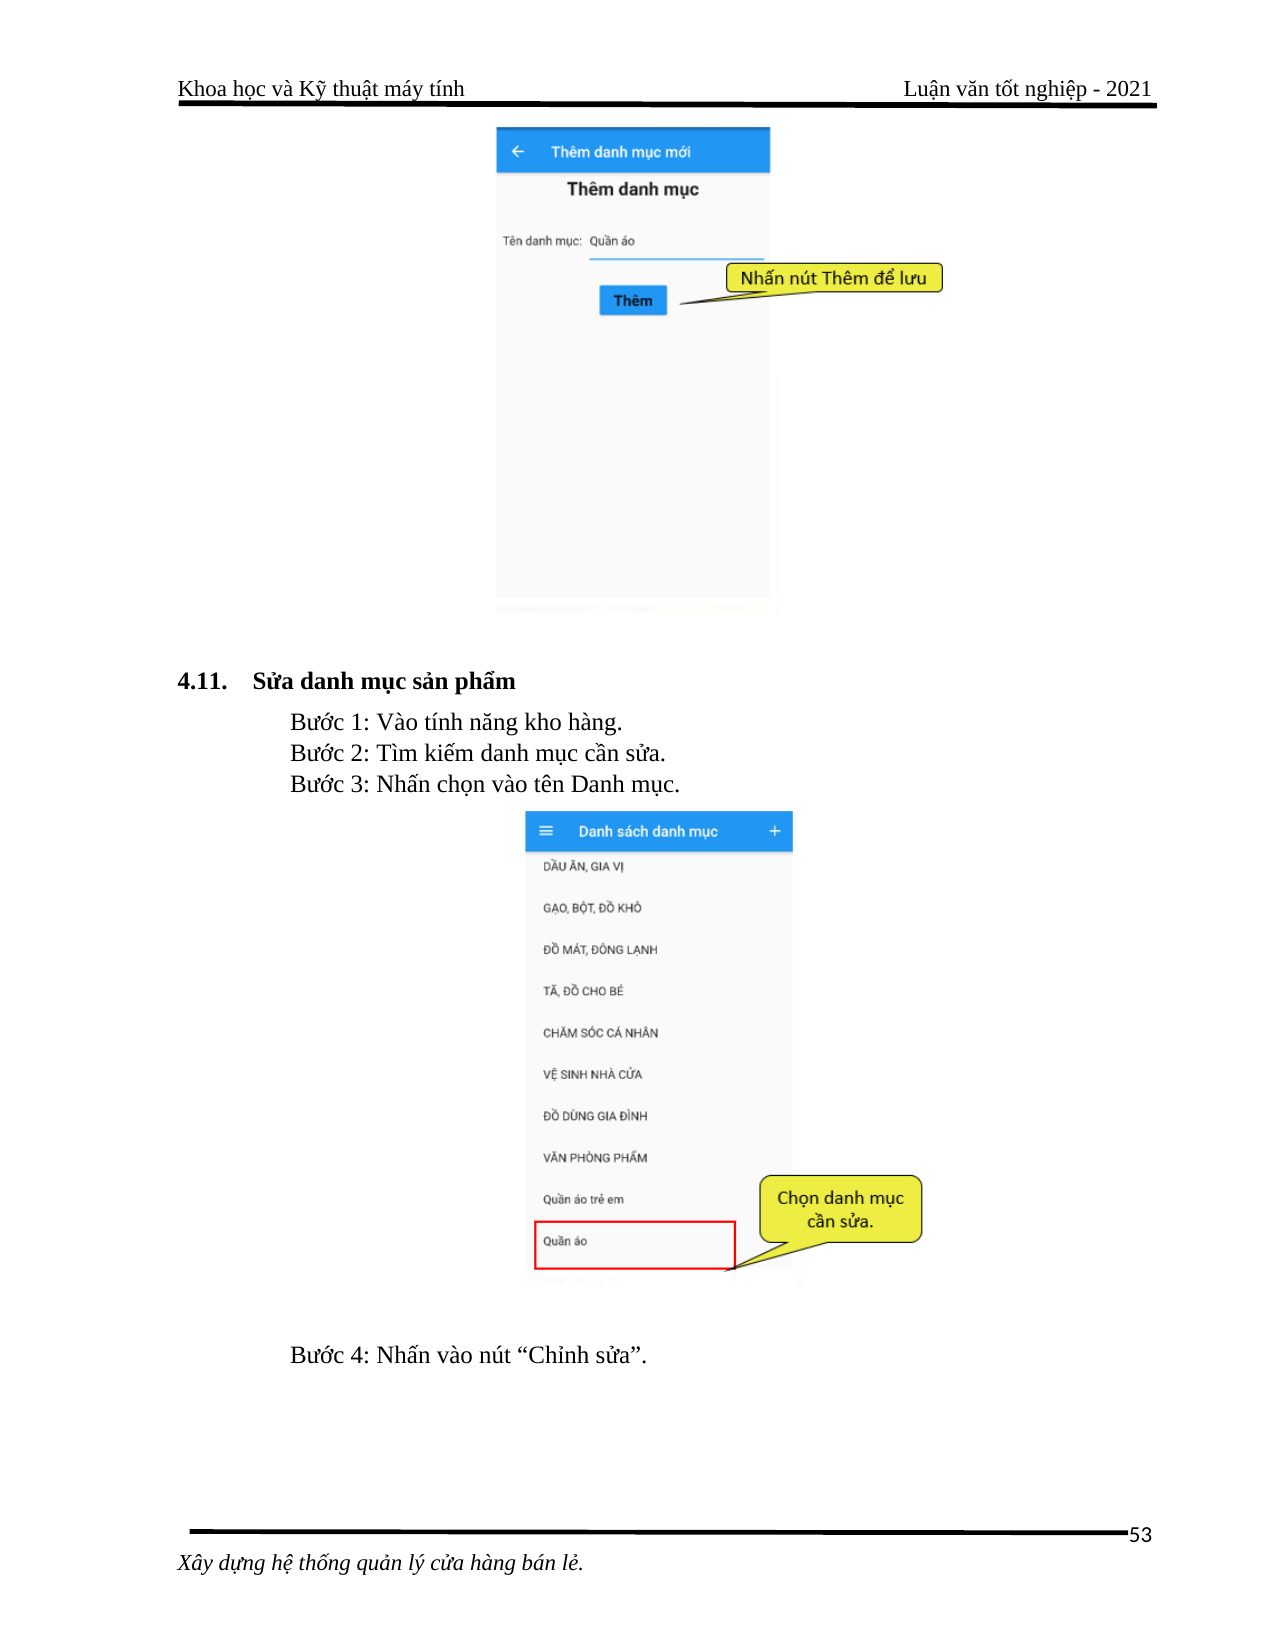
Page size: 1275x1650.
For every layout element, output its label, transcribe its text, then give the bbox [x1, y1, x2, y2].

list Bước 3: Nhấn chọn vào tên Danh mục. [290, 769, 1152, 798]
picture [491, 118, 951, 647]
picture [503, 800, 938, 1339]
list Bước 2: Tìm kiếm danh mục cần sửa. [290, 738, 1152, 767]
subtitle Sửa danh mục sản phẩm [177, 666, 1152, 694]
list Bước 4: Nhấn vào nút “Chỉnh sửa”. [290, 1340, 1152, 1369]
list Bước 1: Vào tính năng kho hàng. [290, 707, 1152, 736]
